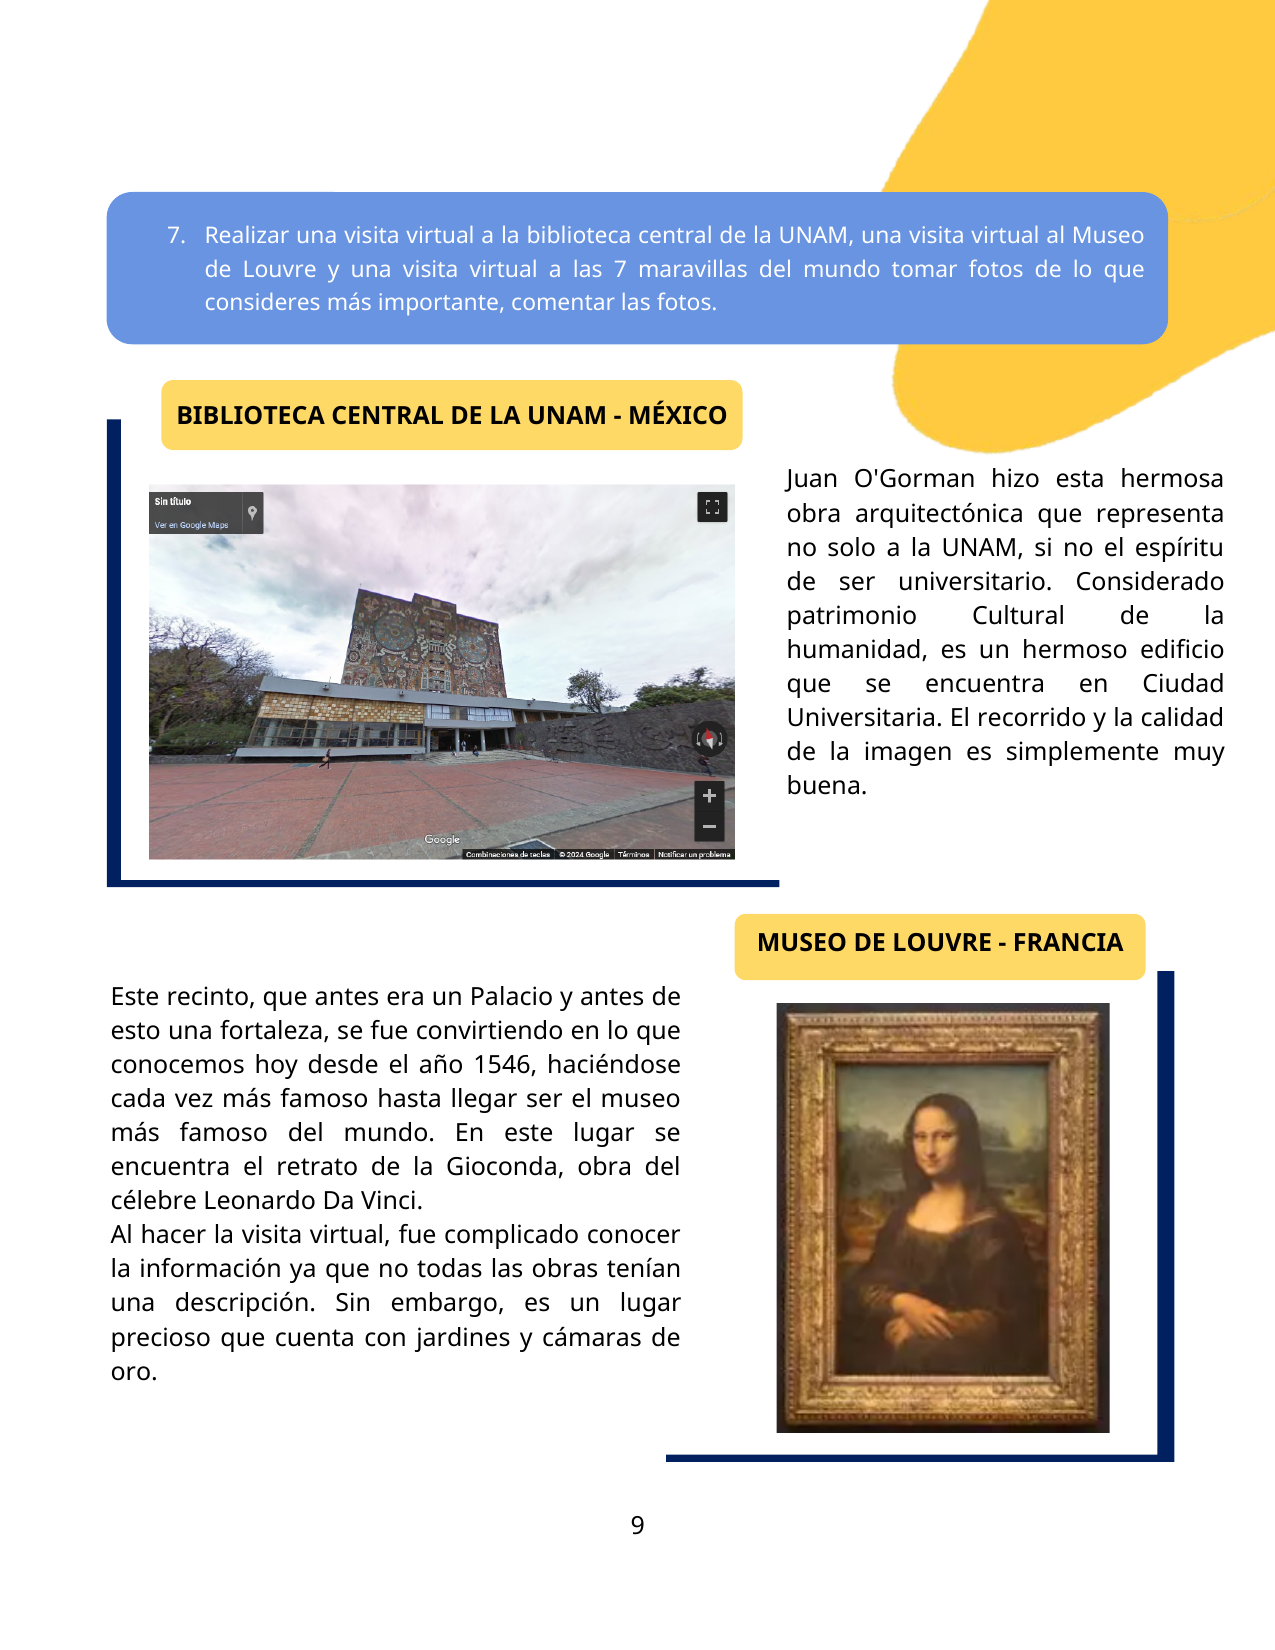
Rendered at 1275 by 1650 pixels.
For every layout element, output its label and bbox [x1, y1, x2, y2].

picture [776, 1003, 1110, 1433]
picture [698, 0, 1275, 633]
picture [141, 473, 757, 880]
picture [1190, 510, 1197, 516]
